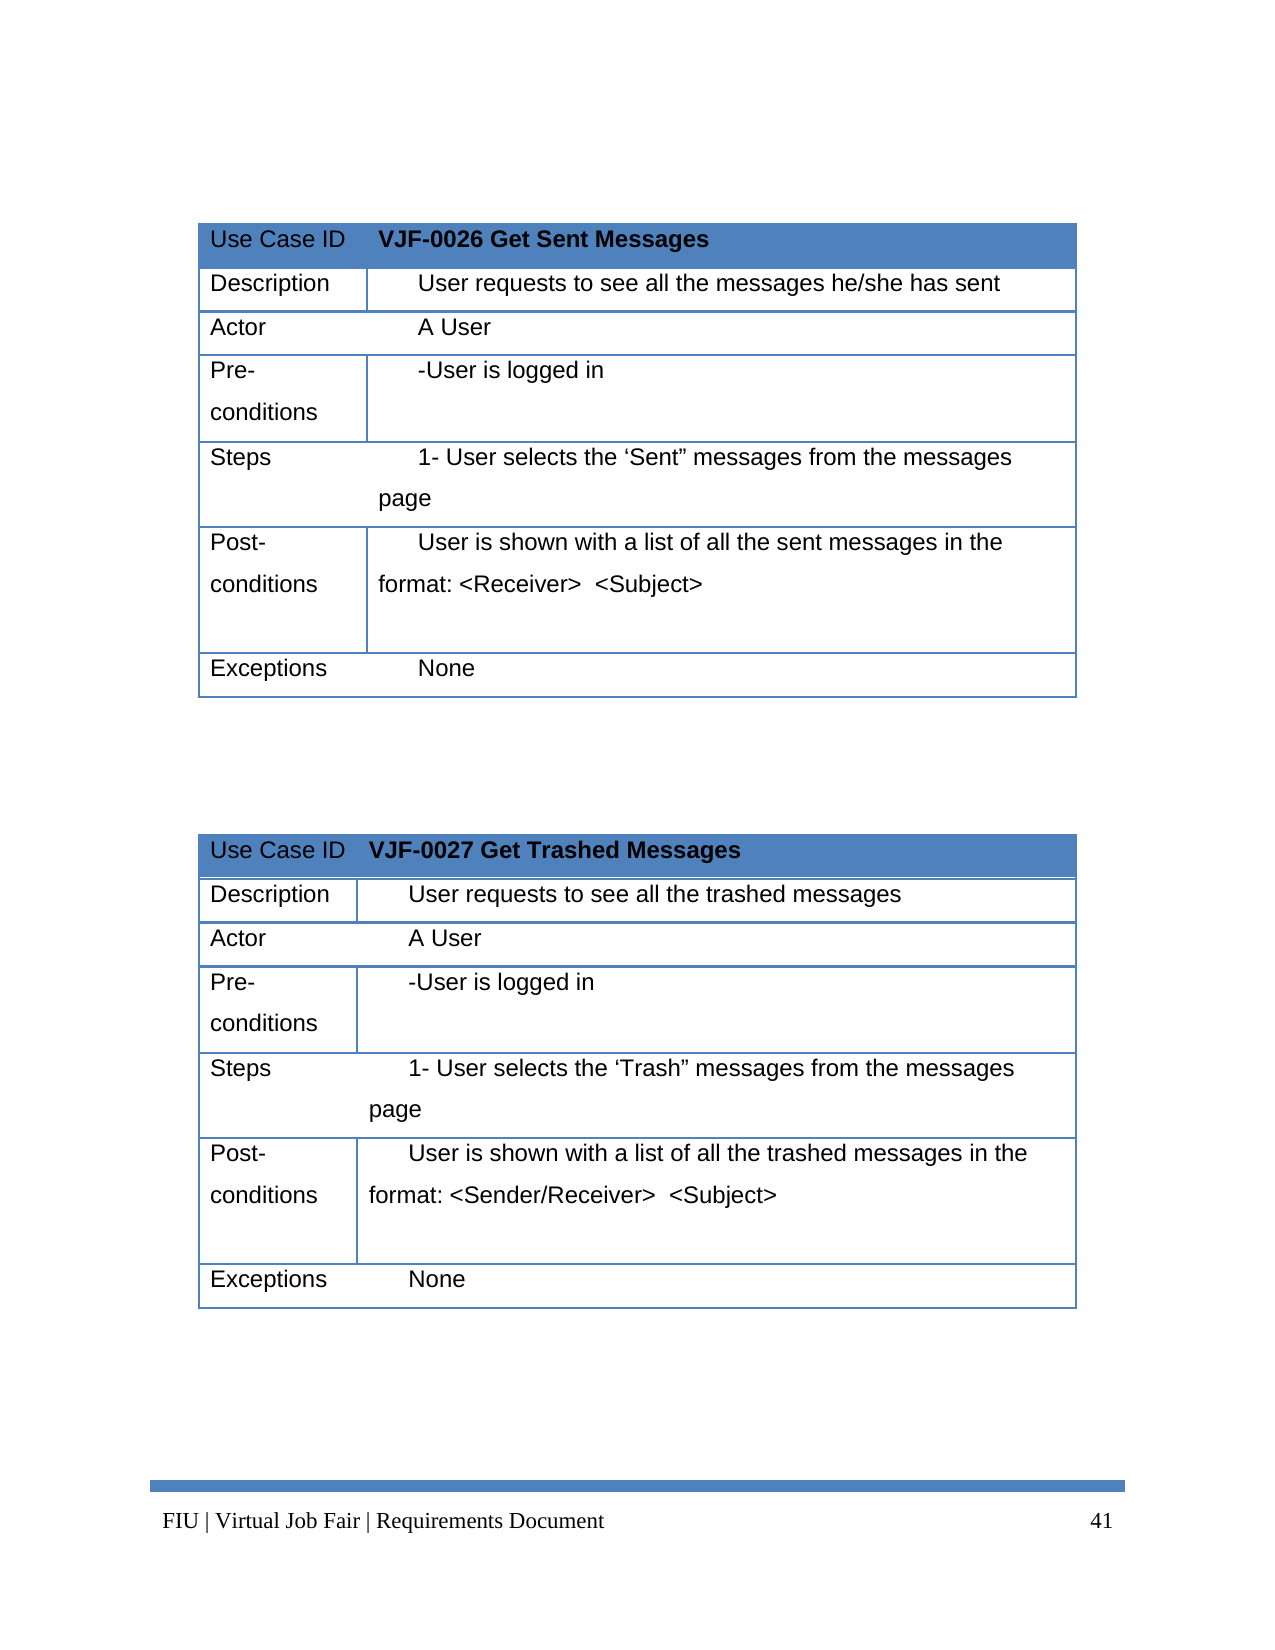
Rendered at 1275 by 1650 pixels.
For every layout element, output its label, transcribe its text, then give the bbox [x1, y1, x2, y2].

table_cell Steps [200, 1054, 357, 1137]
table_cell Description [200, 269, 366, 310]
table_cell Post-conditions [200, 528, 366, 652]
table_header Use Case ID [200, 836, 357, 877]
table_cell Description [200, 880, 356, 921]
table_cell Exceptions [200, 654, 367, 696]
table_cell -User is logged in [368, 356, 1075, 441]
table_cell Actor [200, 924, 357, 965]
table_cell 1- User selects the ‘Trash” messages from the messages page [357, 1054, 1075, 1137]
table_cell A User [357, 924, 1075, 965]
table_cell None [367, 654, 1075, 696]
table_cell Pre-conditions [200, 968, 356, 1052]
table_cell None [357, 1265, 1075, 1307]
table_cell User is shown with a list of all the sent messages in the format: <Receiver> <Subject> [368, 528, 1075, 652]
table_header VJF-0026 Get Sent Messages [367, 225, 1075, 266]
table_cell Pre-conditions [200, 356, 366, 441]
table_cell User requests to see all the messages he/she has sent [368, 269, 1075, 310]
table_cell Exceptions [200, 1265, 357, 1307]
table_cell -User is logged in [358, 968, 1075, 1052]
table_cell 1- User selects the ‘Sent” messages from the messages page [367, 443, 1075, 526]
table_cell User requests to see all the trashed messages [358, 880, 1075, 921]
table_header Use Case ID [200, 225, 367, 266]
table_cell Actor [200, 313, 367, 354]
table_cell A User [367, 313, 1075, 354]
table_header VJF-0027 Get Trashed Messages [357, 836, 1075, 877]
table_cell Steps [200, 443, 367, 526]
table_cell Post-conditions [200, 1139, 356, 1263]
table_cell User is shown with a list of all the trashed messages in the format: <Sender/Receiver> <Subject> [358, 1139, 1075, 1263]
